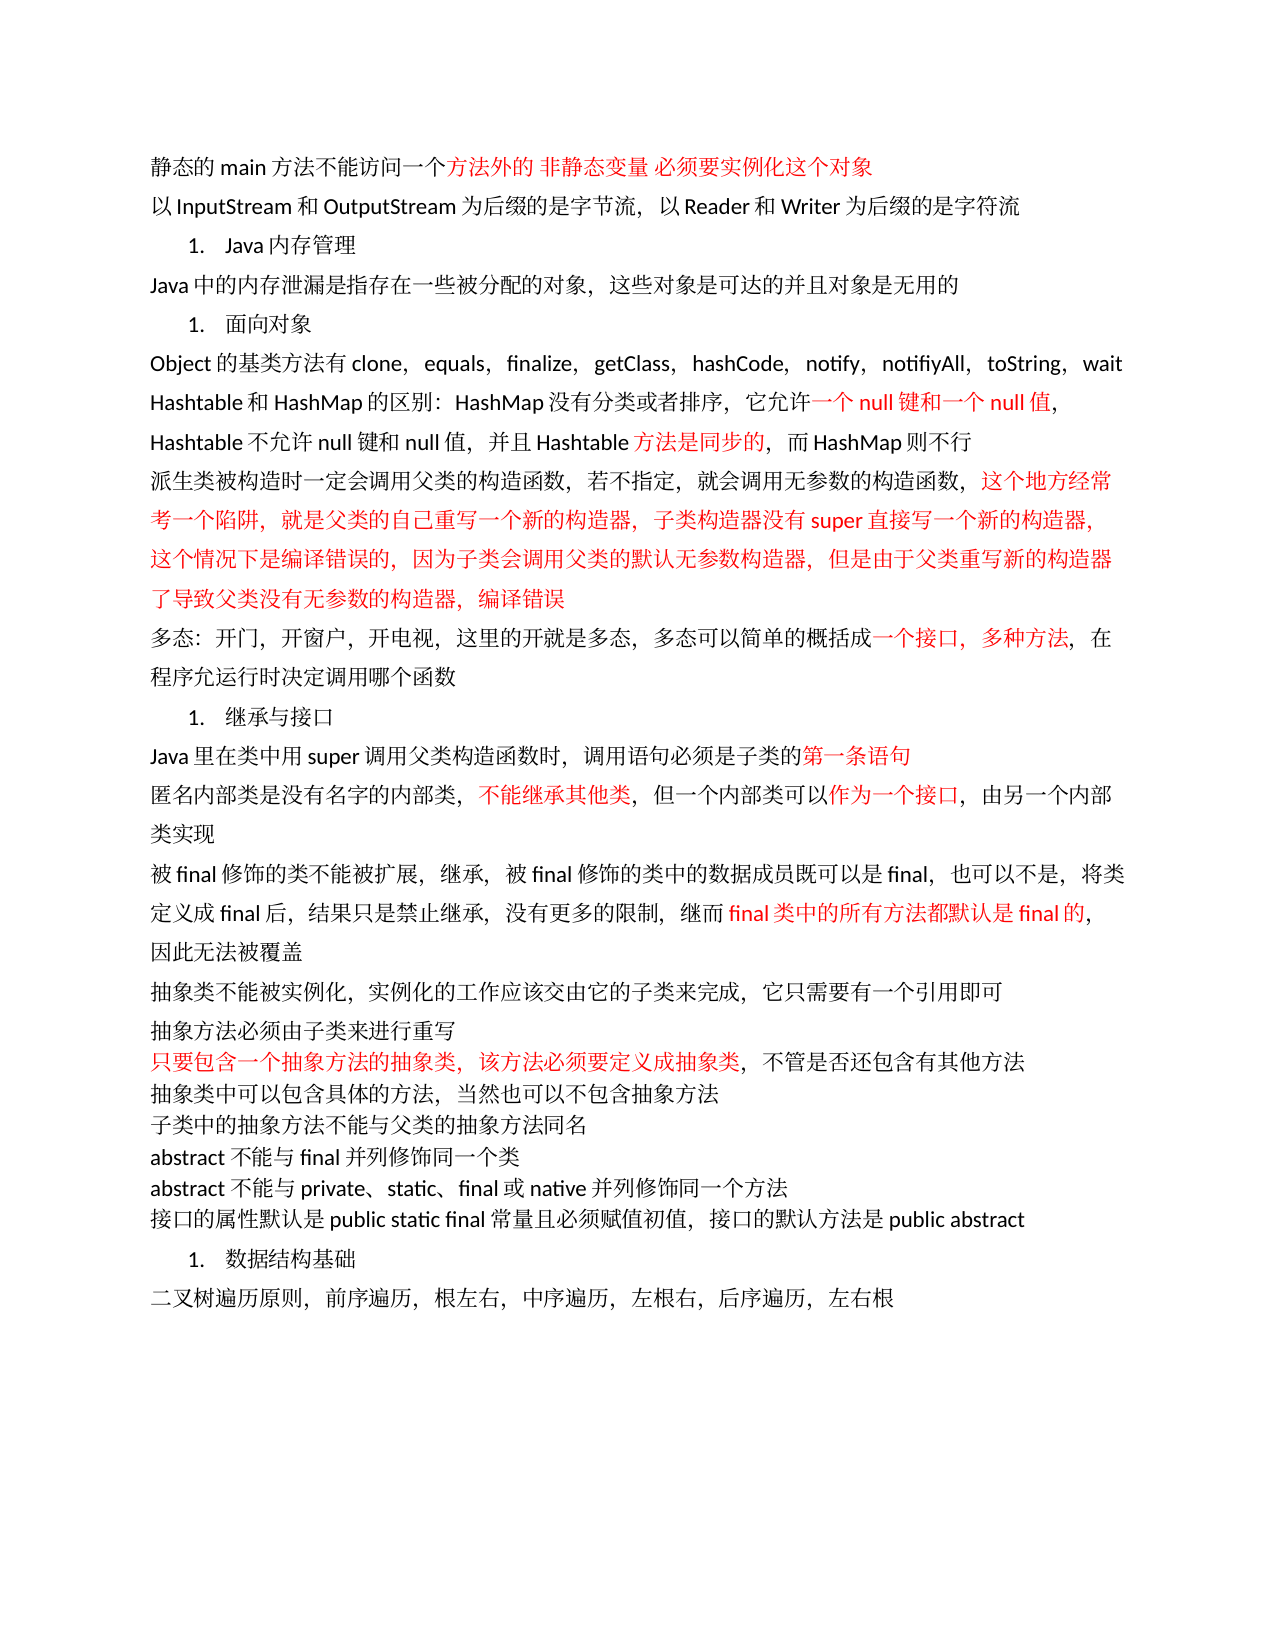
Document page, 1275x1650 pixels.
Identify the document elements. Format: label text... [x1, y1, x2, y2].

text 派生类被构造时一定会调用父类的构造函数，若不指定，就会调用无参数的构造函数，这个地方经常考一个陷阱，就是父类的自己重写一个新的构造器，子类构造器没有super直接写一个新的构造器，这个情况下是编译错误的，因为子类会调用父类的默认无参数构造器，但是由于父类重写新的构造器了导致父类没有无参数的构造器，编译错误 [150, 464, 1125, 613]
text 接口的属性默认是public static final常量且必须赋值初值，接口的默认方法是public abstract [150, 1203, 1125, 1234]
list 面向对象 [187, 307, 1125, 338]
text 多态：开门，开窗户，开电视，这里的开就是多态，多态可以简单的概括成一个接口，多种方法，在程序允运行时决定调用哪个函数 [150, 621, 1125, 692]
text Object的基类方法有clone，equals，finalize，getClass，hashCode，notify，notifiyAll，toString，wait [150, 346, 1125, 378]
text 抽象方法必须由子类来进行重写 [150, 1014, 1125, 1045]
text 静态的main方法不能访问一个方法外的 非静态变量 必须要实例化这个对象 [150, 150, 1125, 181]
text 抽象类中可以包含具体的方法，当然也可以不包含抽象方法 [150, 1077, 1125, 1108]
text Java中的内存泄漏是指存在一些被分配的对象，这些对象是可达的并且对象是无用的 [150, 268, 1125, 299]
text abstract不能与final并列修饰同一个类 [150, 1140, 1125, 1171]
text 被final修饰的类不能被扩展，继承，被final修饰的类中的数据成员既可以是final，也可以不是，将类定义成final后，结果只是禁止继承，没有更多的限制，继而final类中的所有方法都默认是final的，因此无法被覆盖 [150, 857, 1125, 967]
list 继承与接口 [187, 700, 1125, 731]
list 数据结构基础 [187, 1242, 1125, 1273]
text Hashtable和HashMap的区别：HashMap没有分类或者排序，它允许一个null键和一个null值，Hashtable不允许null键和null值，并且Hashtable方法是同步的，而HashMap则不行 [150, 386, 1125, 456]
text 匿名内部类是没有名字的内部类，不能继承其他类，但一个内部类可以作为一个接口，由另一个内部类实现 [150, 778, 1125, 849]
text 以InputStream和OutputStream为后缀的是字节流，以Reader和Writer为后缀的是字符流 [150, 189, 1125, 221]
text 只要包含一个抽象方法的抽象类，该方法必须要定义成抽象类，不管是否还包含有其他方法 [150, 1045, 1125, 1077]
text Java里在类中用super调用父类构造函数时，调用语句必须是子类的第一条语句 [150, 739, 1125, 771]
text 抽象类不能被实例化，实例化的工作应该交由它的子类来完成，它只需要有一个引用即可 [150, 975, 1125, 1006]
text abstract 不能与private、static、final或native并列修饰同一个方法 [150, 1171, 1125, 1203]
text 子类中的抽象方法不能与父类的抽象方法同名 [150, 1108, 1125, 1140]
text 二叉树遍历原则，前序遍历，根左右，中序遍历，左根右，后序遍历，左右根 [150, 1281, 1125, 1313]
list Java内存管理 [187, 228, 1125, 260]
